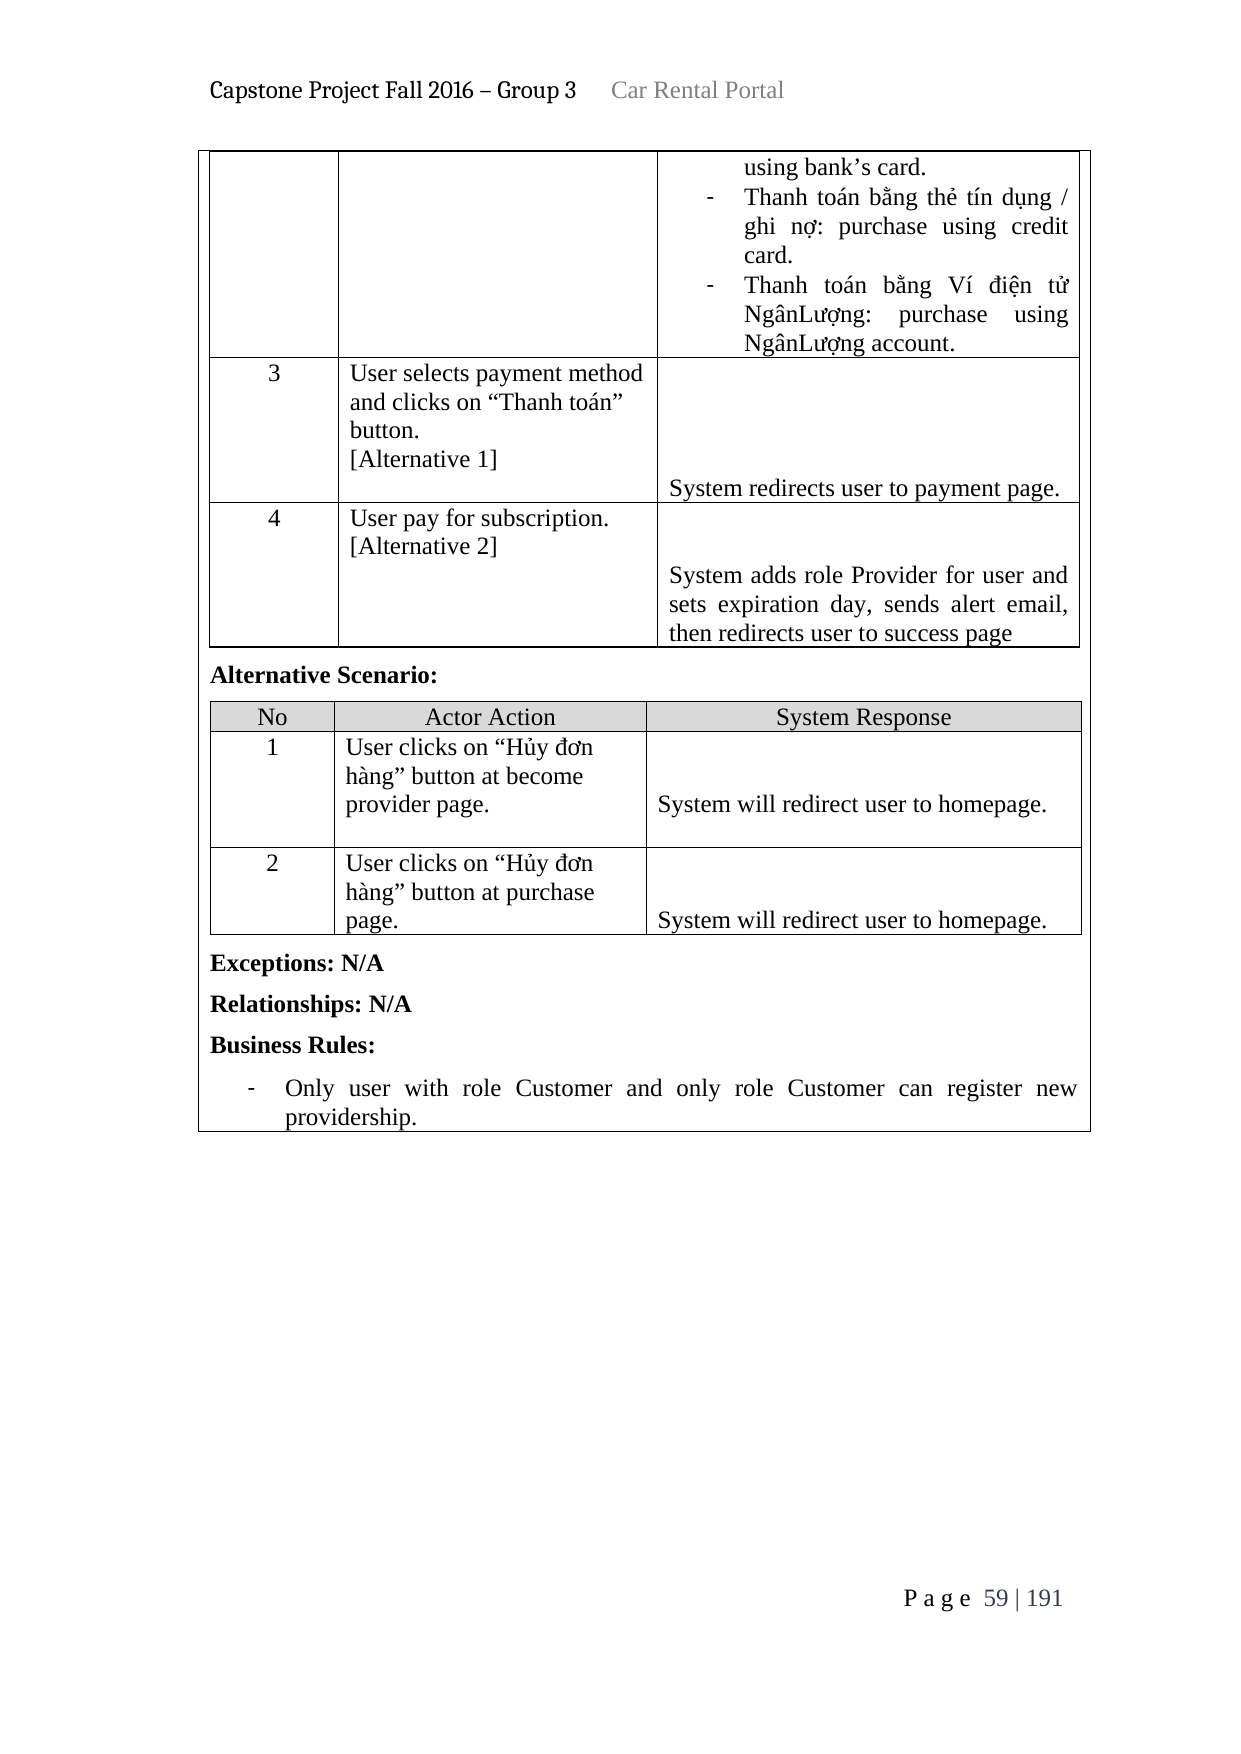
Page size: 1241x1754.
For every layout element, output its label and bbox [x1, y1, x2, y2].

table_cell [199, 151, 1090, 1131]
